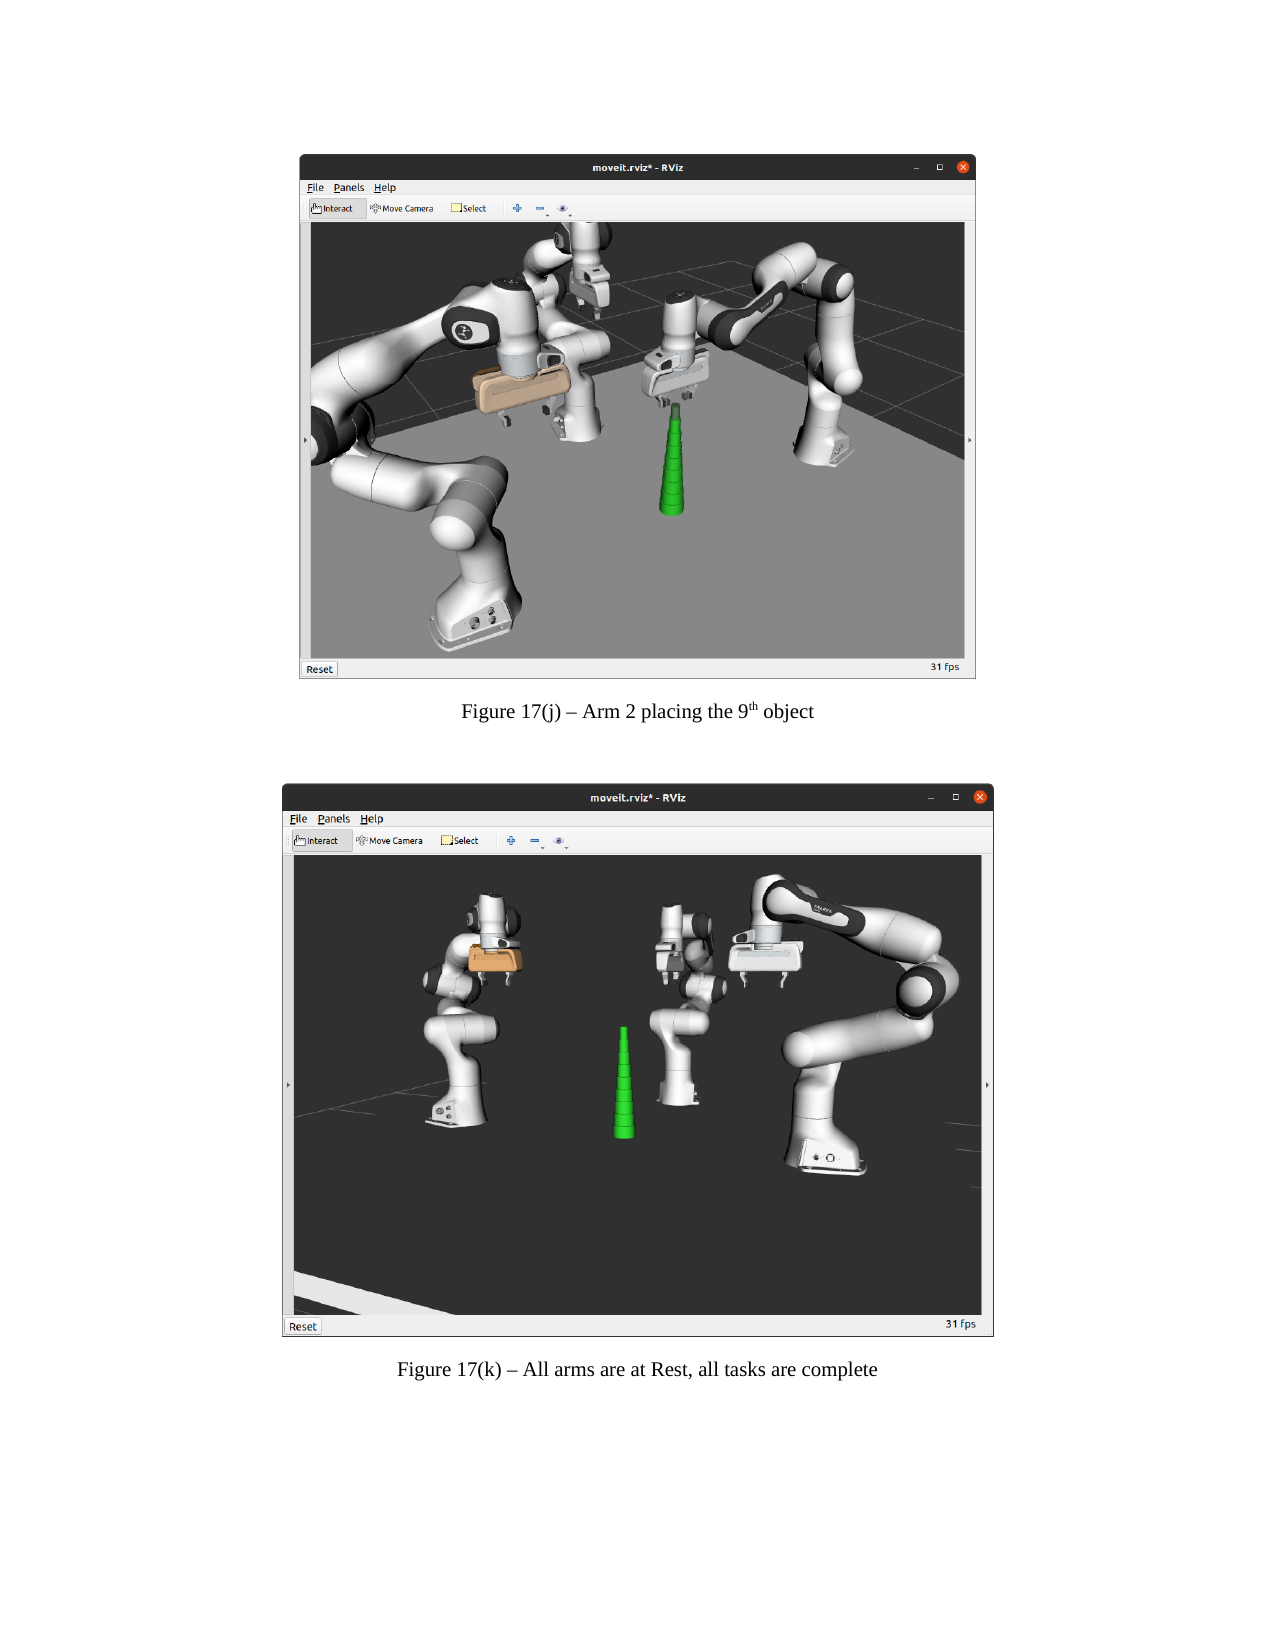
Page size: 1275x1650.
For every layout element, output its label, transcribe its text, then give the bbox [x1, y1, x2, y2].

text Figure 17(k) – All arms are at Rest, all tasks are complete [150, 1357, 1125, 1381]
picture [293, 150, 982, 685]
text Figure 17(j) – Arm 2 placing the 9th object [150, 699, 1125, 723]
picture [275, 778, 1000, 1343]
